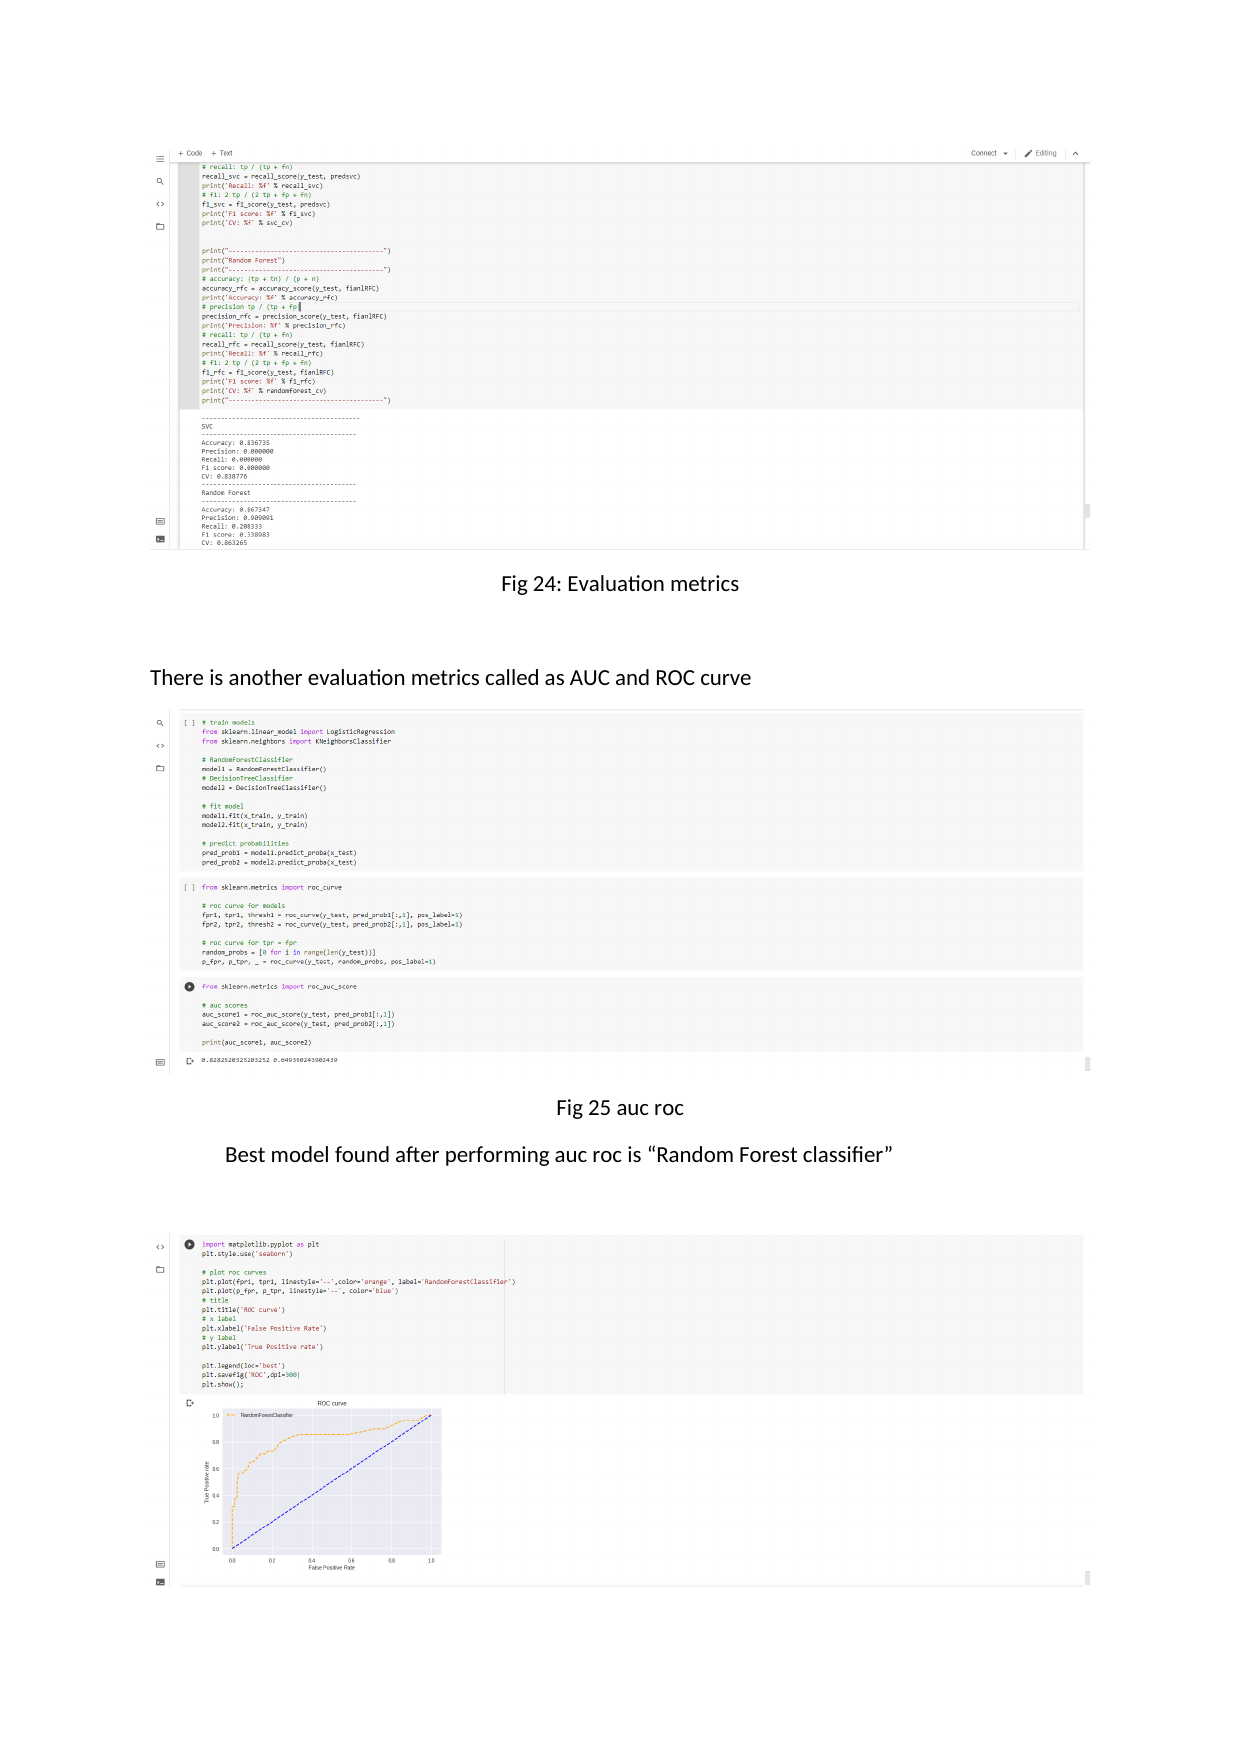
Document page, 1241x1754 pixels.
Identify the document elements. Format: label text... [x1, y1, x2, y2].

text Fig 24: Evaluation metrics [150, 569, 1090, 597]
text Fig 25 auc roc [150, 1093, 1090, 1121]
text There is another evaluation metrics called as AUC and ROC curve [150, 663, 1090, 691]
picture [150, 1233, 1091, 1587]
picture [150, 150, 1091, 551]
picture [150, 709, 1091, 1074]
text Best model found after performing auc roc is “Random Forest classifier” [150, 1140, 1090, 1168]
